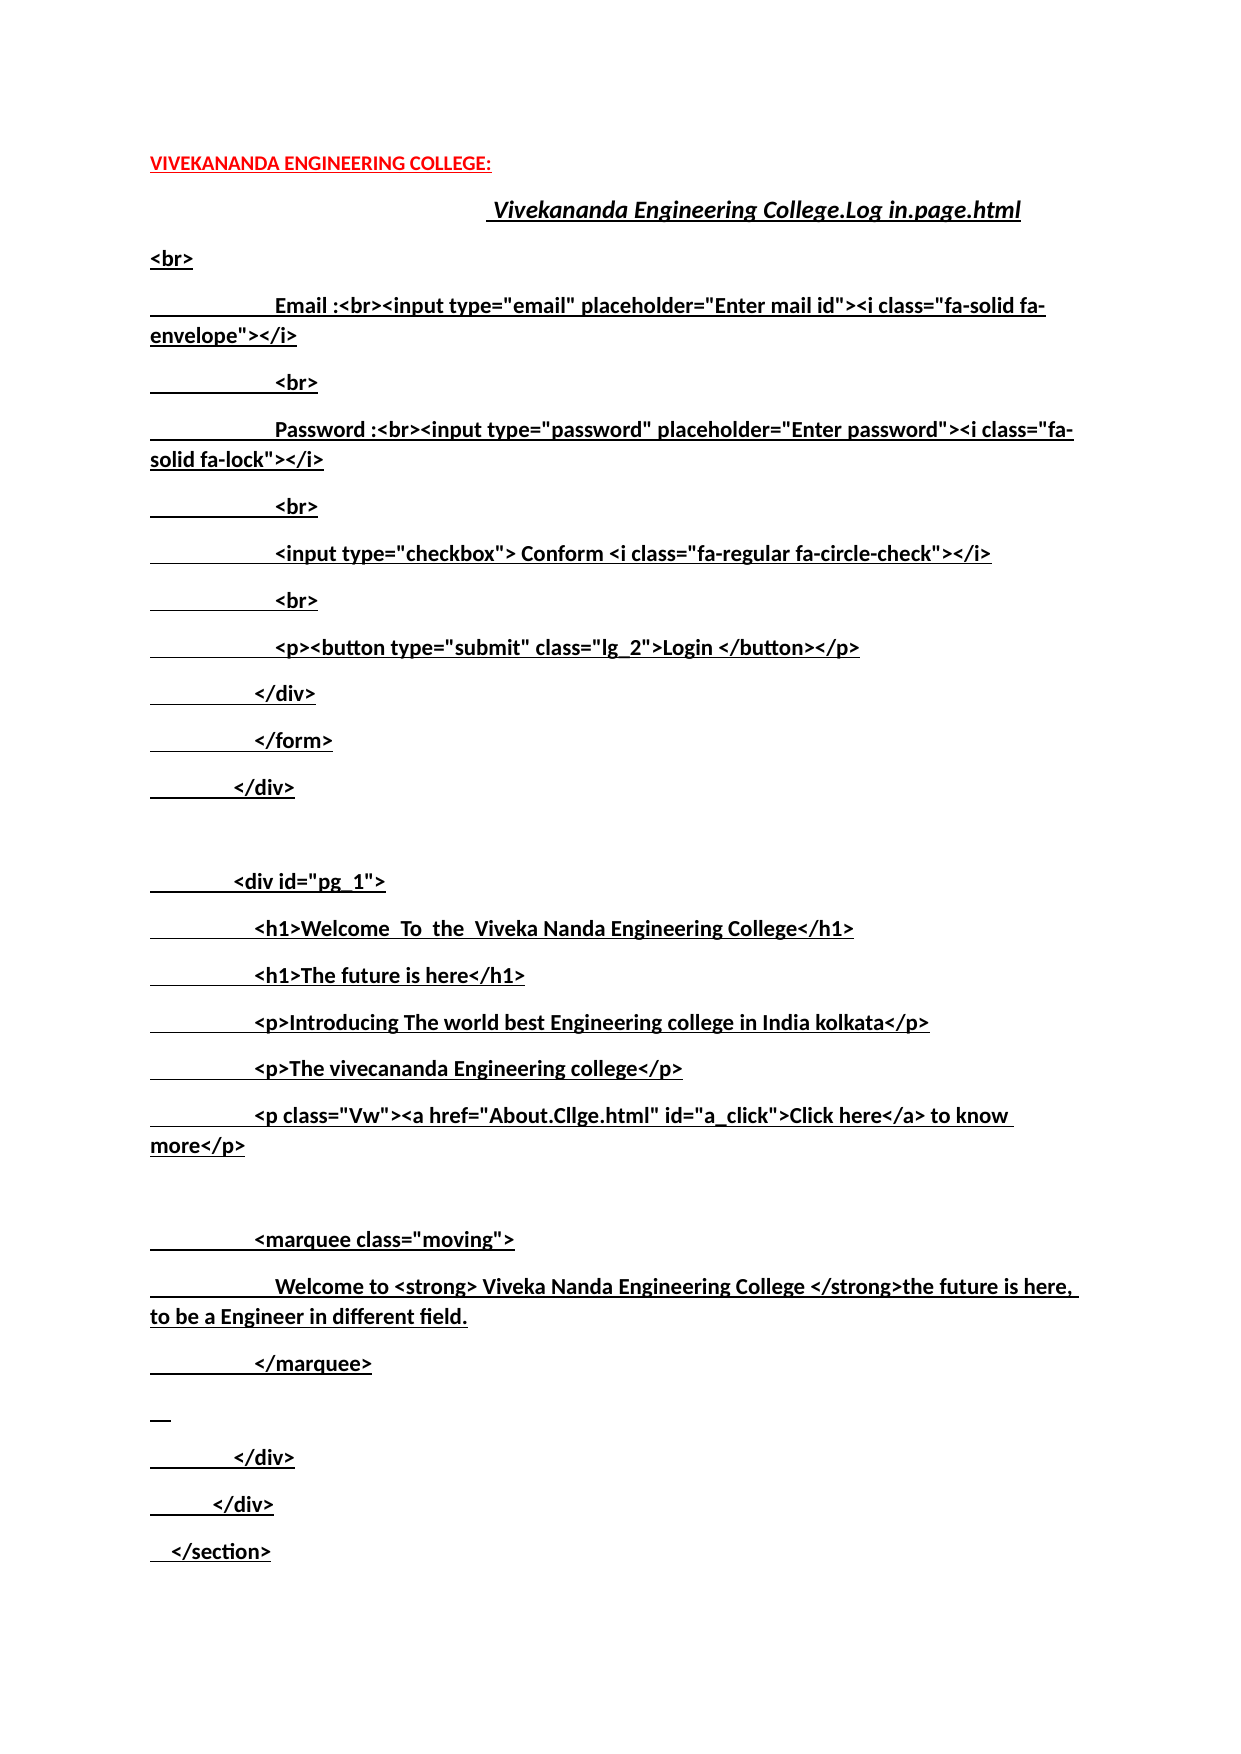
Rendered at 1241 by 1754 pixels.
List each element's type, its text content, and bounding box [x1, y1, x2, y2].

text </div> [150, 679, 1090, 707]
text <p><button type="submit" class="lg_2">Login </button></p> [150, 633, 1090, 661]
text <p class="Vw"><a href="About.Cllge.html" id="a_click">Click here</a> to know more</p> [150, 1101, 1090, 1159]
text Password :<br><input type="password" placeholder="Enter password"><i class="fa-solid fa-lock"></i> [150, 415, 1090, 473]
text <br> [150, 586, 1090, 614]
text </section> [150, 1537, 1090, 1565]
text <p>The vivecananda Engineering college</p> [150, 1054, 1090, 1082]
text <br> [150, 244, 1090, 272]
text Welcome to <strong> Viveka Nanda Engineering College </strong>the future is here, to be a Engineer in different field. [150, 1272, 1090, 1330]
text Email :<br><input type="email" placeholder="Enter mail id"><i class="fa-solid fa-envelope"></i> [150, 291, 1090, 349]
text </div> [150, 1443, 1090, 1471]
text </form> [150, 726, 1090, 754]
text <h1>The future is here</h1> [150, 961, 1090, 989]
text <marquee class="moving"> [150, 1225, 1090, 1253]
text Vivekananda Engineering College.Log in.page.html [150, 194, 1090, 224]
text <h1>Welcome To the Viveka Nanda Engineering College</h1> [150, 914, 1090, 942]
text </div> [150, 773, 1090, 801]
text <p>Introducing The world best Engineering college in India kolkata</p> [150, 1008, 1090, 1036]
text </div> [150, 1490, 1090, 1518]
text </marquee> [150, 1349, 1090, 1377]
text <div id="pg_1"> [150, 867, 1090, 895]
text <br> [150, 492, 1090, 520]
text <input type="checkbox"> Conform <i class="fa-regular fa-circle-check"></i> [150, 539, 1090, 567]
text <br> [150, 368, 1090, 396]
text VIVEKANANDA ENGINEERING COLLEGE: [150, 150, 1090, 175]
